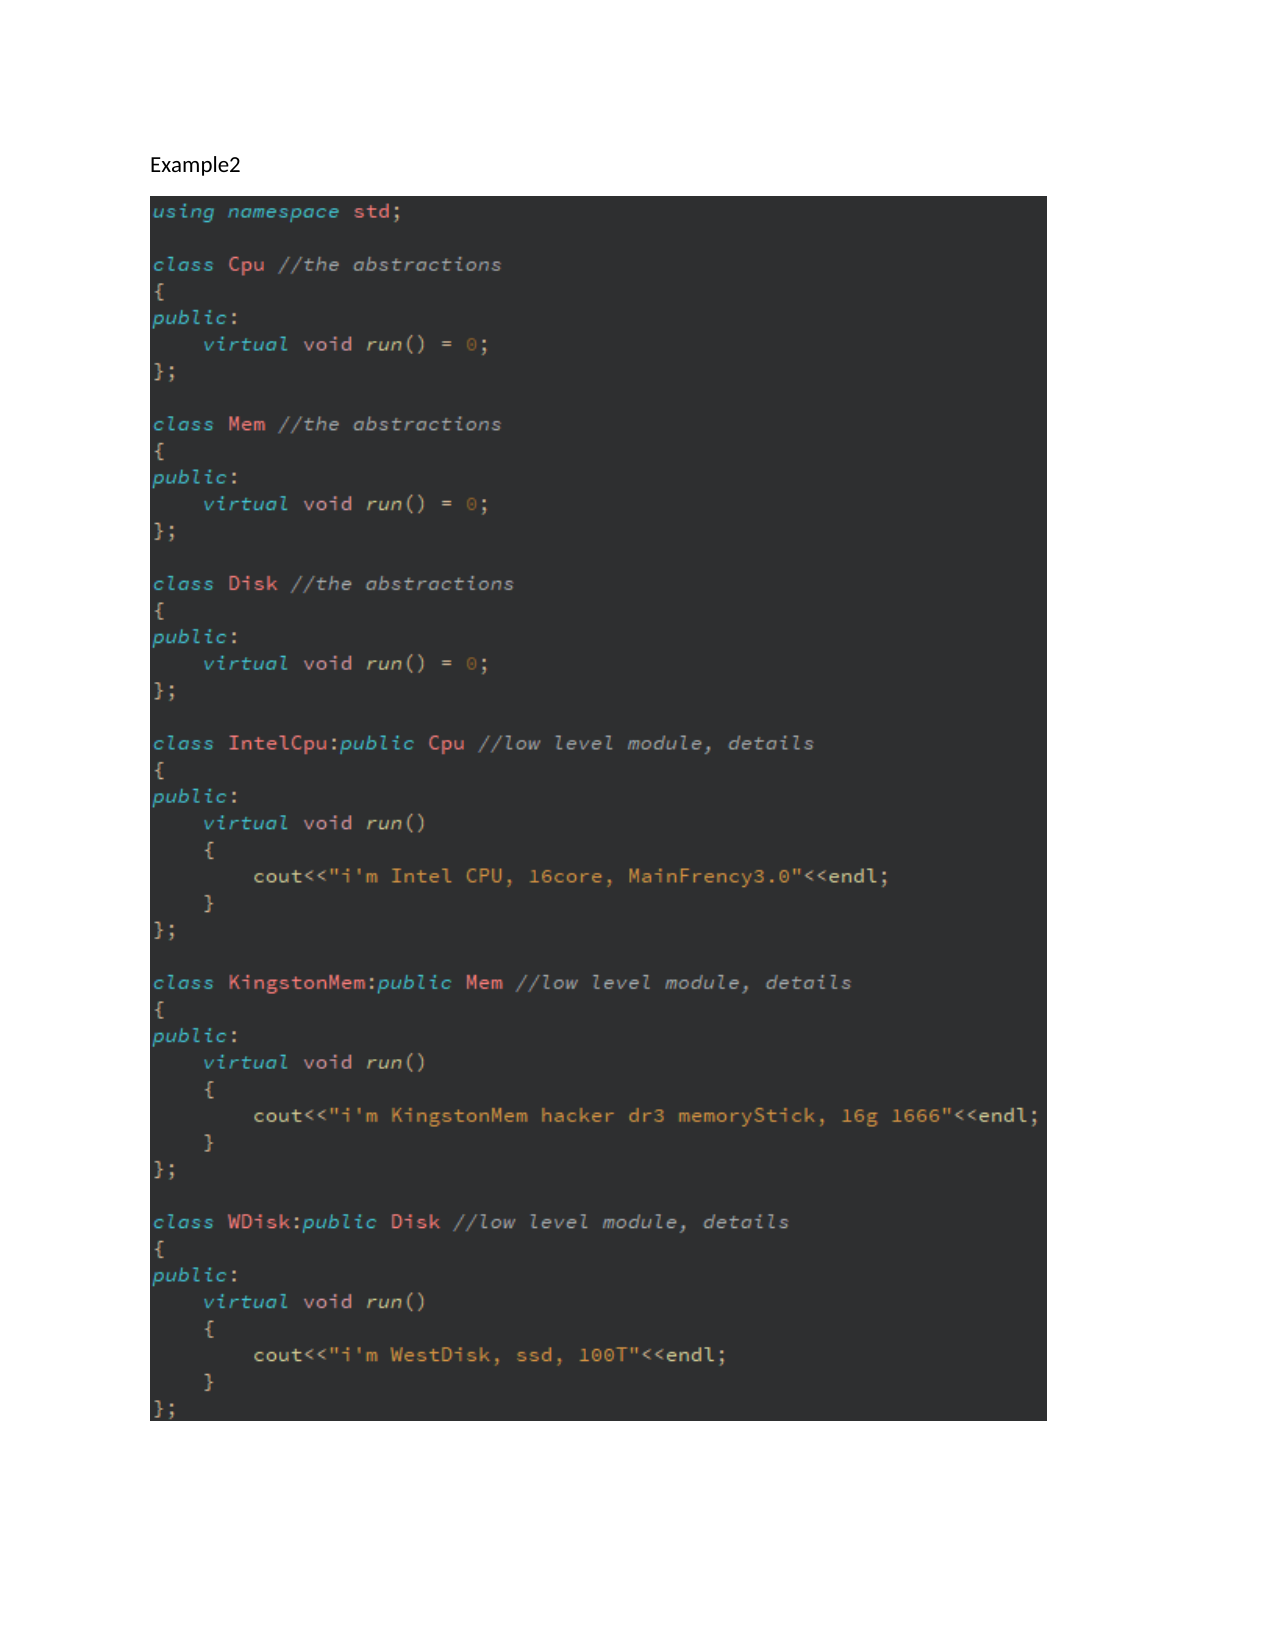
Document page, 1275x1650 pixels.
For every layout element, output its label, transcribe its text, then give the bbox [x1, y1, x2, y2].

text Example2 [150, 150, 1125, 178]
picture [150, 196, 1047, 1421]
